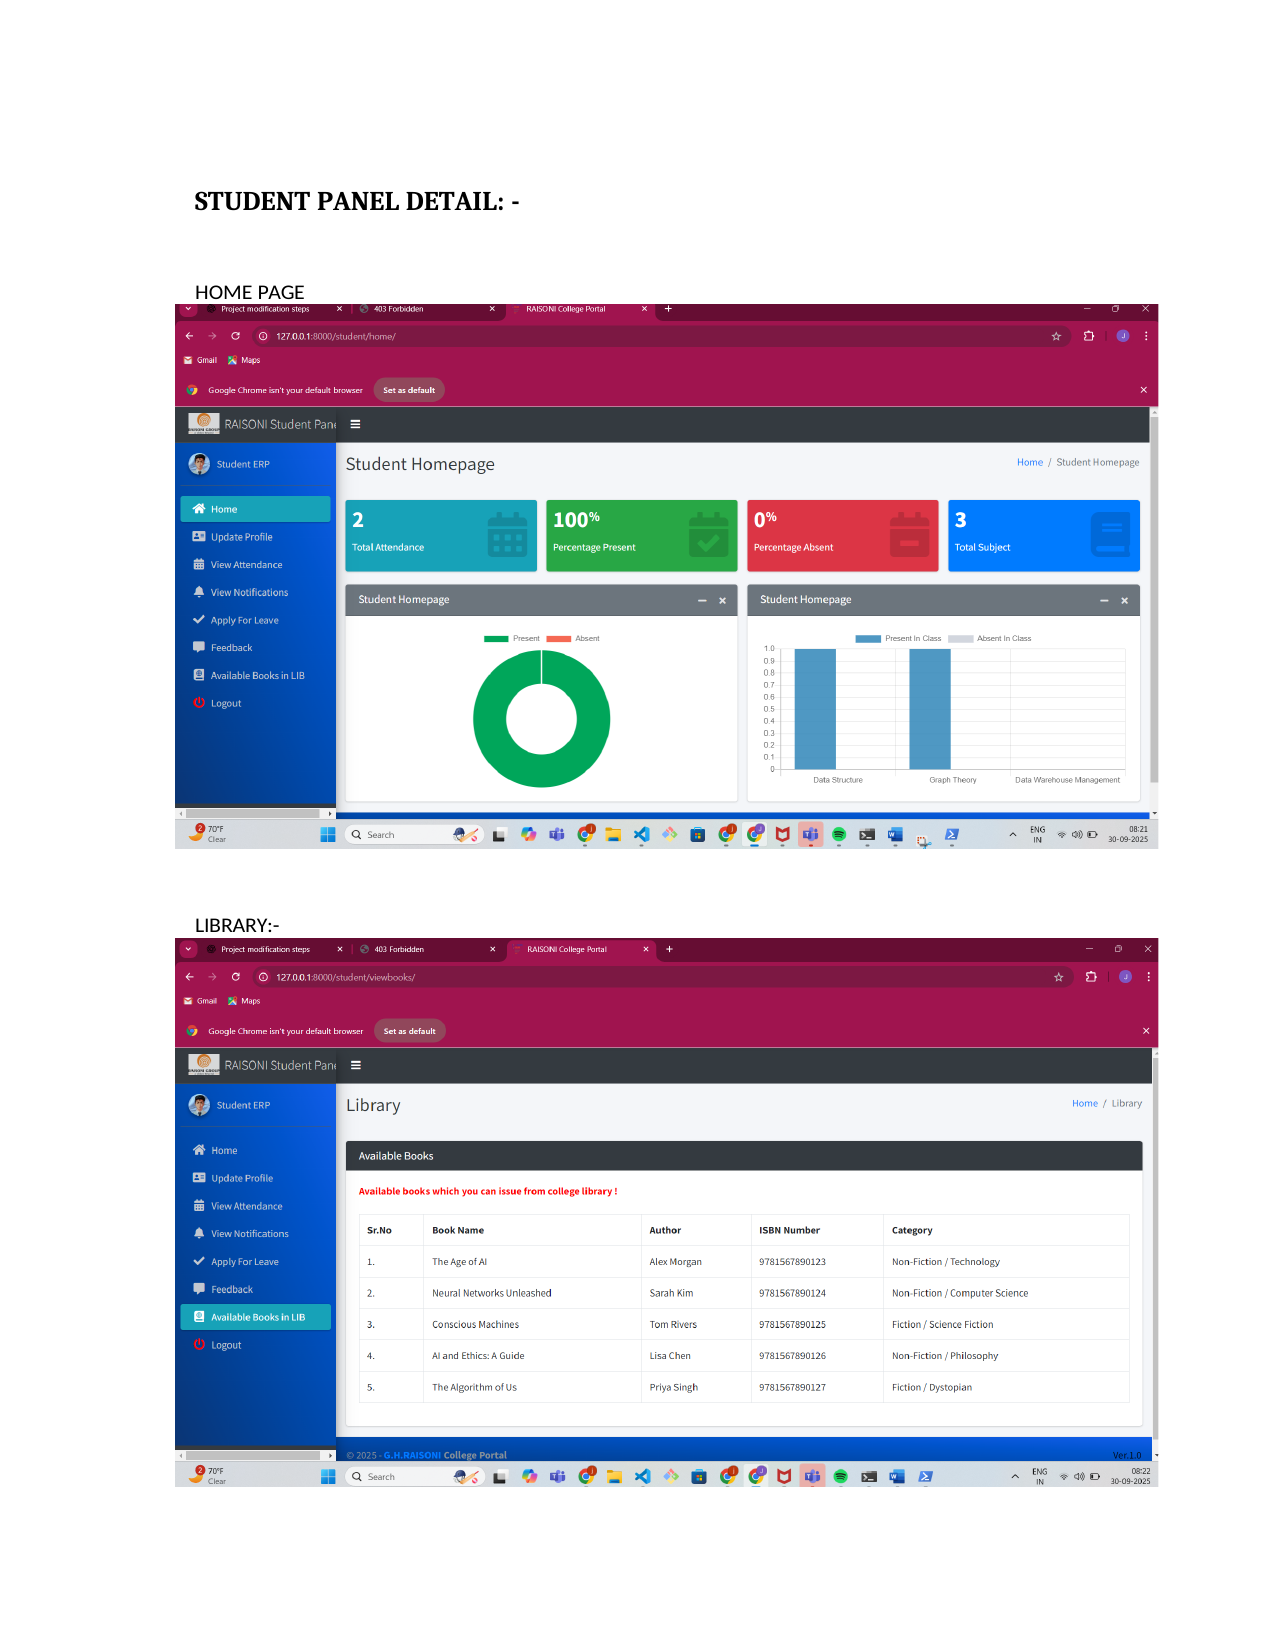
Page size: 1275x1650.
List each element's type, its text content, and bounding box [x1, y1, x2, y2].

picture [175, 304, 1159, 849]
picture [175, 938, 1159, 1487]
subtitle STUDENT PANEL DETAIL: - [195, 186, 1158, 217]
text LIBRARY:- [195, 912, 1158, 937]
text HOME PAGE [195, 279, 1158, 304]
